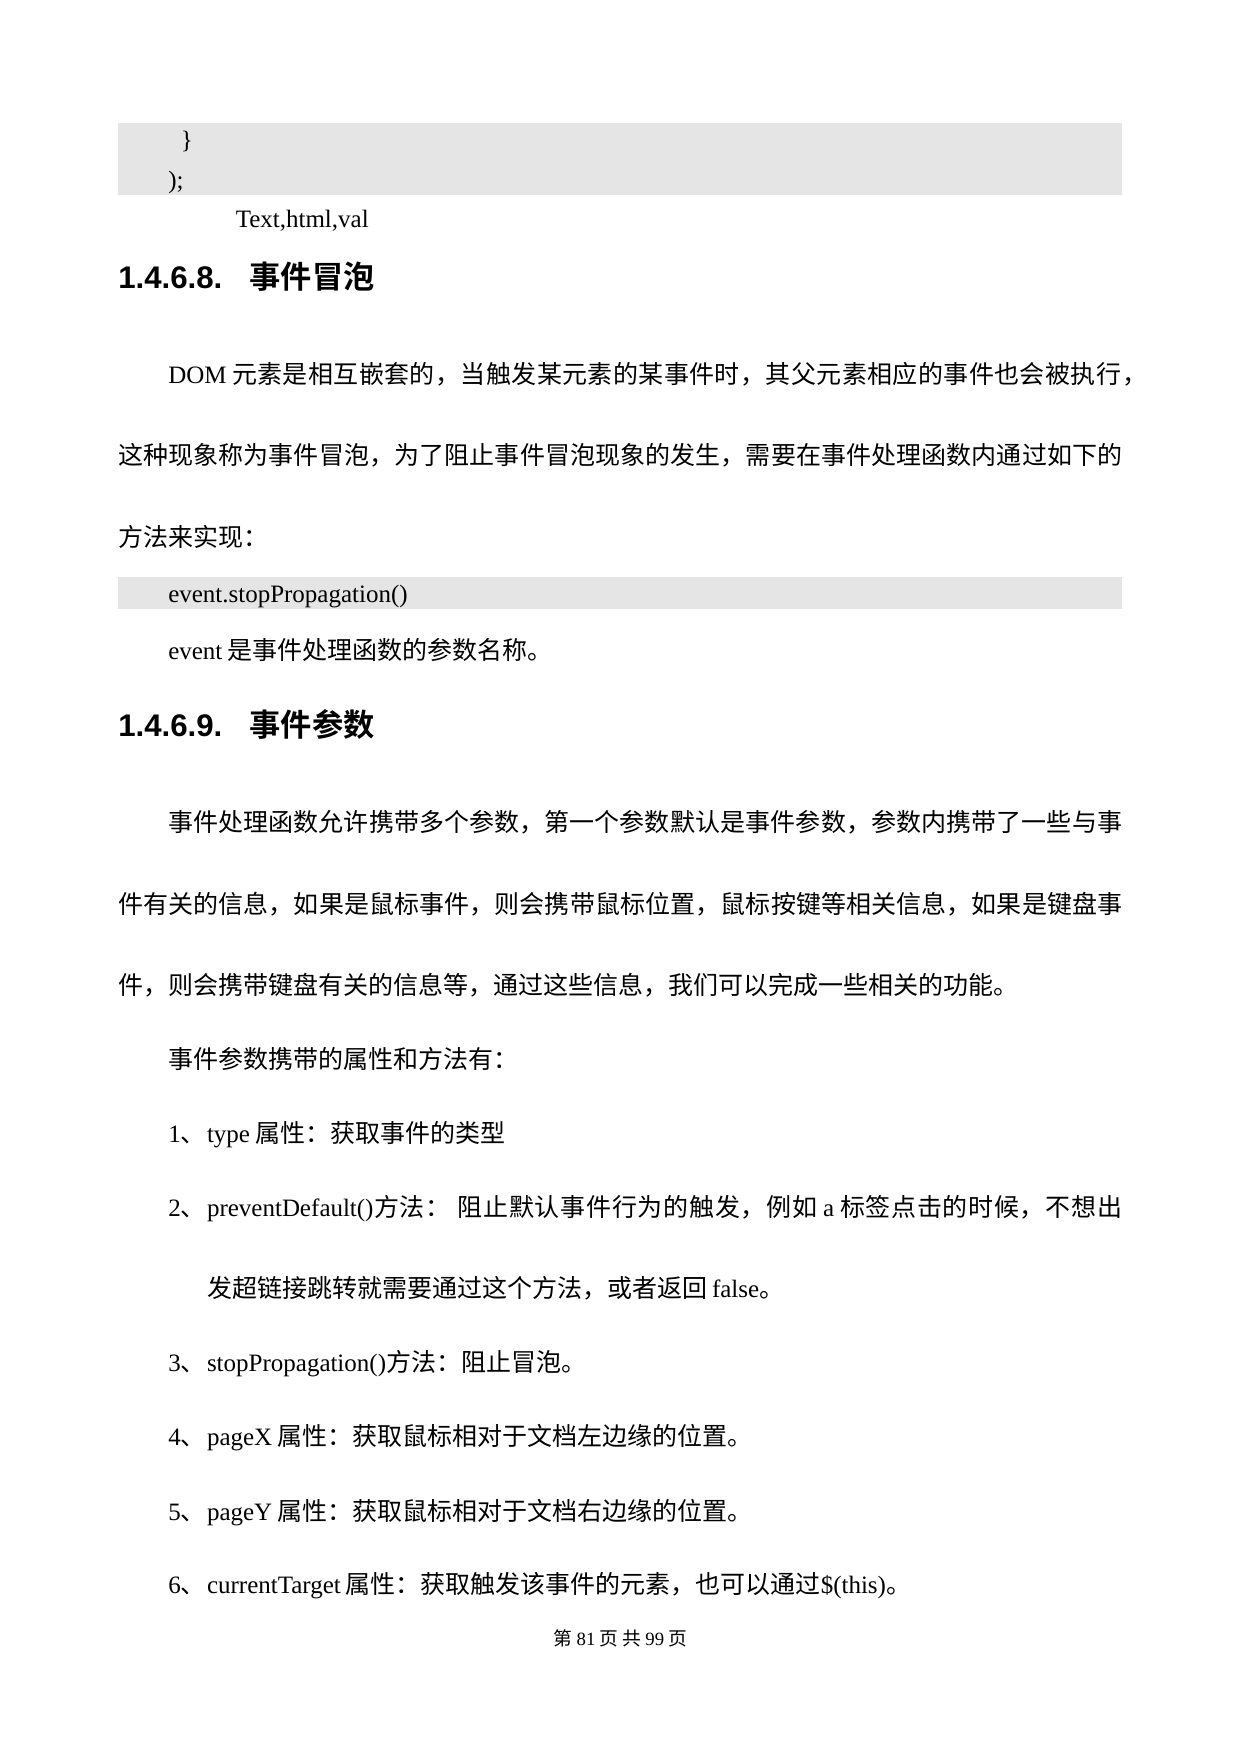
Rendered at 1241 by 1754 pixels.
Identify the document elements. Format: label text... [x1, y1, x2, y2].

list pageY属性：获取鼠标相对于文档右边缘的位置。 [168, 1477, 1122, 1542]
text DOM元素是相互嵌套的，当触发某元素的某事件时，其父元素相应的事件也会被执行，这种现象称为事件冒泡，为了阻止事件冒泡现象的发生，需要在事件处理函数内通过如下的方法来实现： [118, 340, 1122, 568]
list currentTarget属性：获取触发该事件的元素，也可以通过$(this)。 [168, 1551, 1122, 1616]
list stopPropagation()方法：阻止冒泡。 [168, 1328, 1122, 1393]
subtitle 事件冒泡 [118, 242, 1122, 307]
list pageX属性：获取鼠标相对于文档左边缘的位置。 [168, 1402, 1122, 1467]
text 事件参数携带的属性和方法有： [118, 1025, 1122, 1090]
list type属性：获取事件的类型 [168, 1099, 1122, 1164]
text } [118, 123, 1122, 156]
text event是事件处理函数的参数名称。 [118, 616, 1122, 681]
list preventDefault()方法： 阻止默认事件行为的触发，例如a标签点击的时候，不想出发超链接跳转就需要通过这个方法，或者返回false。 [168, 1173, 1122, 1319]
text Text,html,val [118, 203, 1122, 235]
text 事件处理函数允许携带多个参数，第一个参数默认是事件参数，参数内携带了一些与事件有关的信息，如果是鼠标事件，则会携带鼠标位置，鼠标按键等相关信息，如果是键盘事件，则会携带键盘有关的信息等，通过这些信息，我们可以完成一些相关的功能。 [118, 788, 1122, 1016]
subtitle 事件参数 [118, 691, 1122, 756]
text ); [118, 163, 1122, 195]
text event.stopPropagation() [118, 577, 1122, 609]
